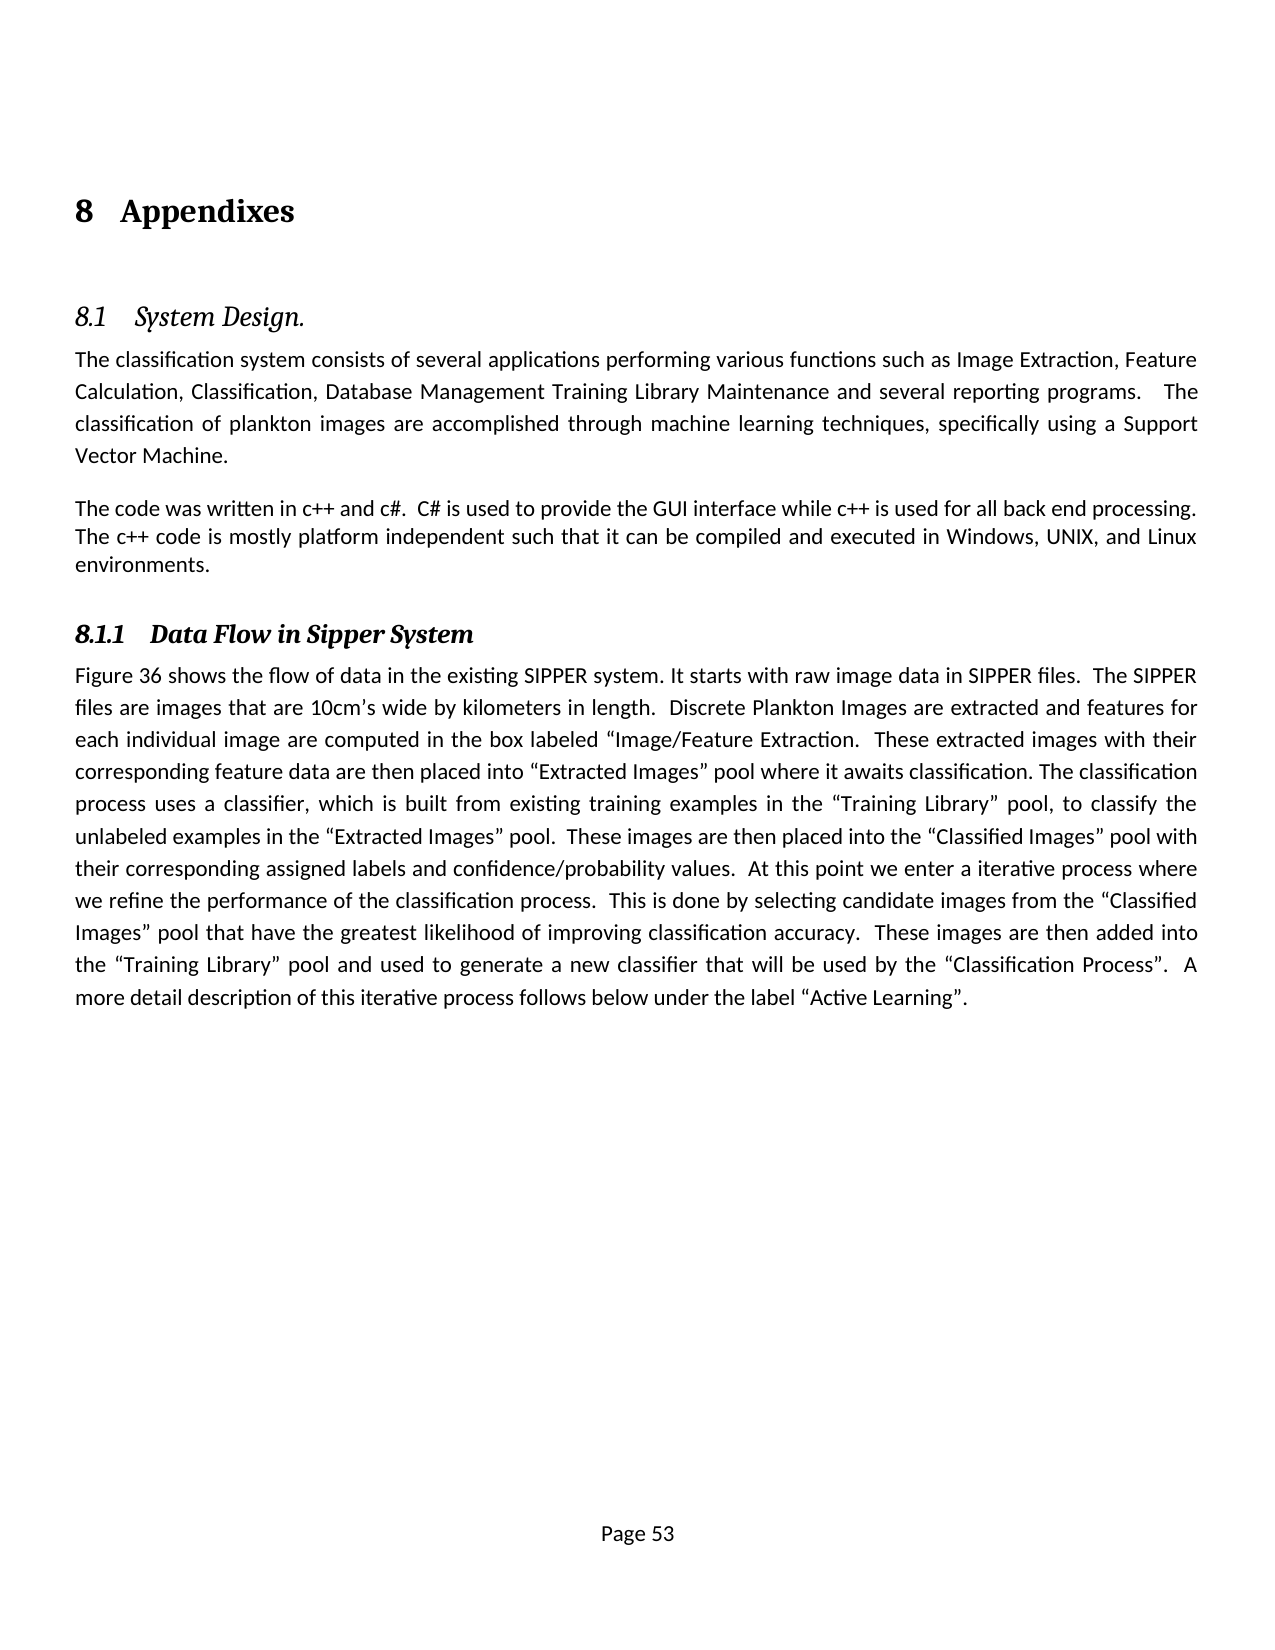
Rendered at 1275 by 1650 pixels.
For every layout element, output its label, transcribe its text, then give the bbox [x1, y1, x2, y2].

text The classification system consists of several applications performing various functions such as Image Extraction, Feature Calculation, Classification, Database Management Training Library Maintenance and several reporting programs. The classification of plankton images are accomplished through machine learning techniques, specifically using a Support Vector Machine. [75, 345, 1200, 469]
subtitle Data Flow in Sipper System [75, 619, 1200, 650]
subtitle System Design. [75, 300, 1200, 333]
subtitle Appendixes [75, 192, 1200, 231]
text The code was written in c++ and c#. C# is used to provide the GUI interface while c++ is used for all back end processing. The c++ code is mostly platform independent such that it can be compiled and executed in Windows, UNIX, and Linux environments. [75, 494, 1200, 578]
text Figure 36 shows the flow of data in the existing SIPPER system. It starts with raw image data in SIPPER files. The SIPPER files are images that are 10cm’s wide by kilometers in length. Discrete Plankton Images are extracted and features for each individual image are computed in the box labeled “Image/Feature Extraction. These extracted images with their corresponding feature data are then placed into “Extracted Images” pool where it awaits classification. The classification process uses a classifier, which is built from existing training examples in the “Training Library” pool, to classify the unlabeled examples in the “Extracted Images” pool. These images are then placed into the “Classified Images” pool with their corresponding assigned labels and confidence/probability values. At this point we enter a iterative process where we refine the performance of the classification process. This is done by selecting candidate images from the “Classified Images” pool that have the greatest likelihood of improving classification accuracy. These images are then added into the “Training Library” pool and used to generate a new classifier that will be used by the “Classification Process”. A more detail description of this iterative process follows below under the label “Active Learning”. [75, 661, 1200, 1011]
